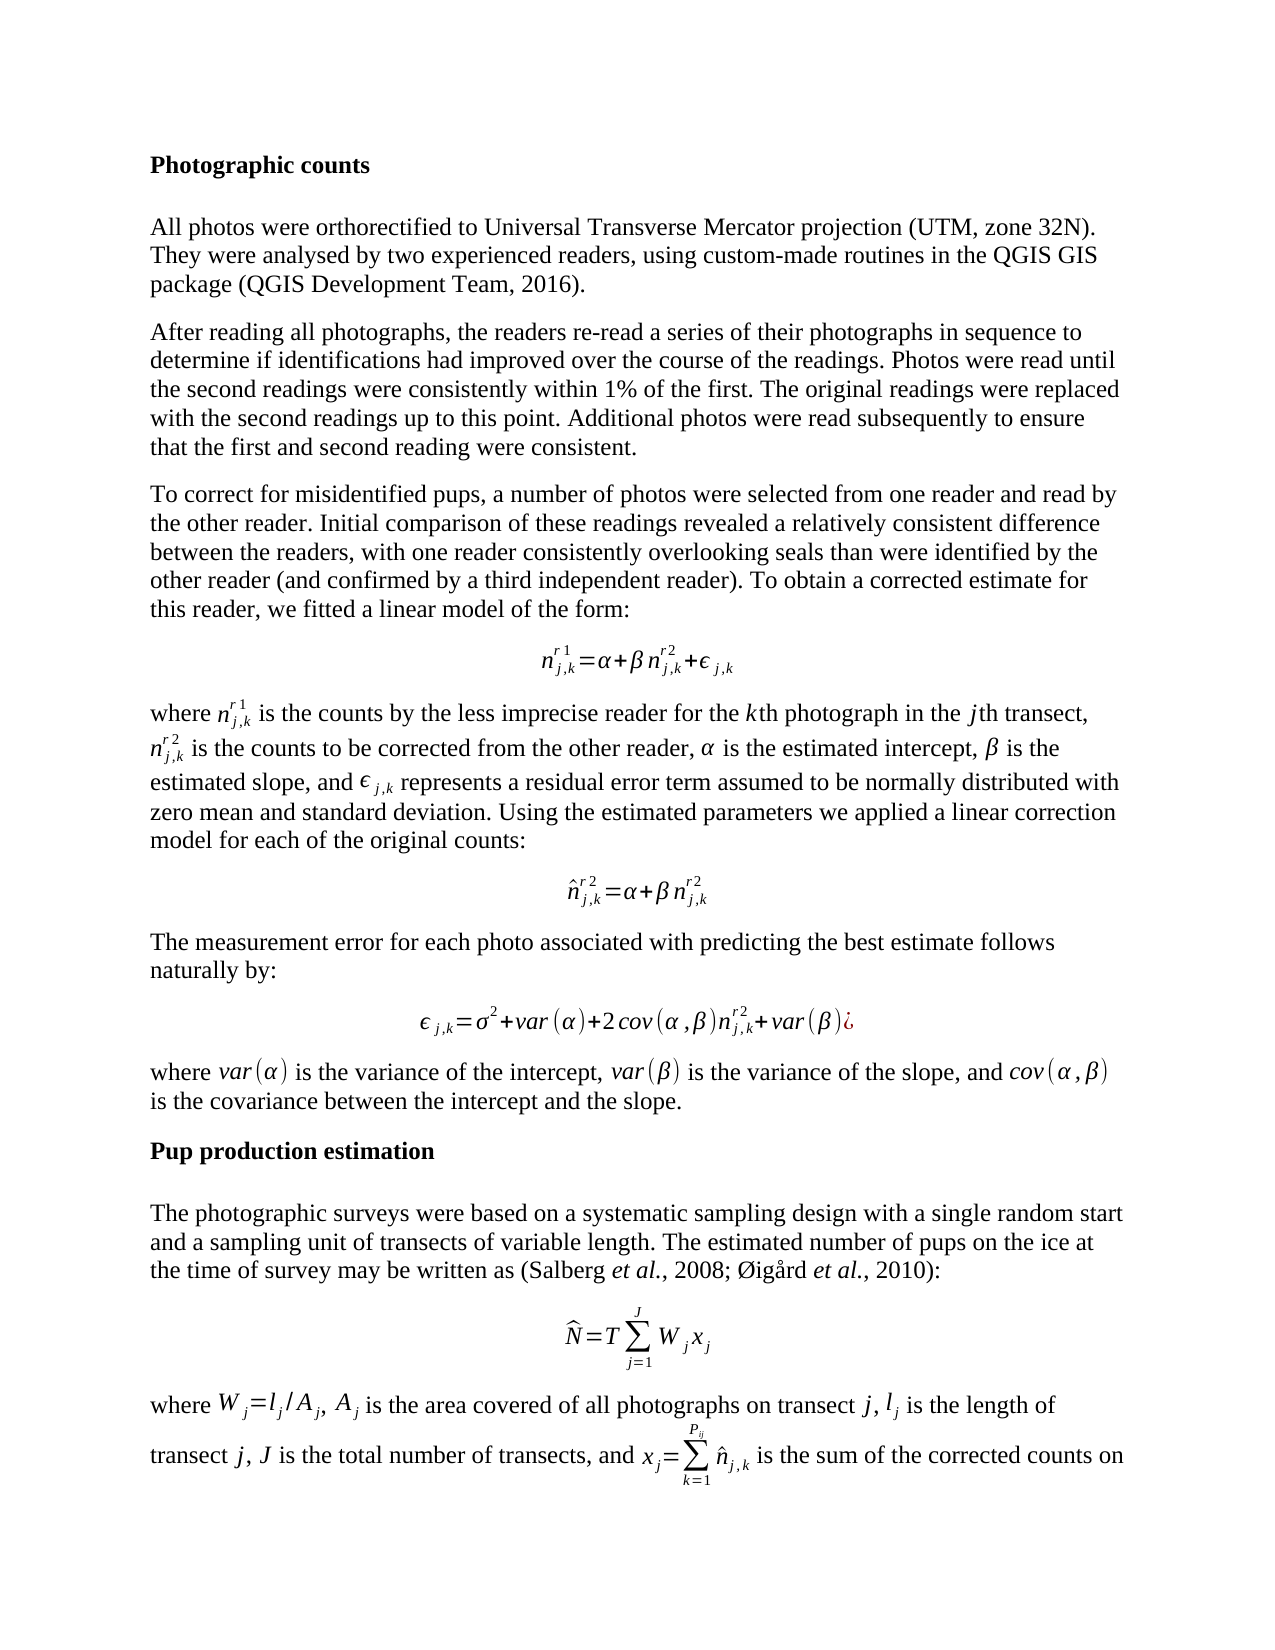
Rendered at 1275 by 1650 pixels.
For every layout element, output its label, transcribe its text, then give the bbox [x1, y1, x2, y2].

text All photos were orthorectified to Universal Transverse Mercator projection (UTM, zone 32N). They were analysed by two experienced readers, using custom-made routines in the QGIS GIS package (QGIS Development Team, 2016). [150, 212, 1125, 298]
subtitle Pup production estimation [150, 1136, 1125, 1165]
text where is the variance of the intercept, is the variance of the slope, and is the covariance between the intercept and the slope. [150, 1056, 1125, 1115]
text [150, 1389, 1125, 1490]
text The measurement error for each photo associated with predicting the best estimate follows naturally by: [150, 927, 1125, 984]
text where is the counts by the less imprecise reader for the th photograph in the th transect, is the counts to be corrected from the other reader, is the estimated intercept, is the estimated slope, and represents a residual error term assumed to be normally distributed with zero mean and standard deviation. Using the estimated parameters we applied a linear correction model for each of the original counts: [150, 696, 1125, 854]
text The photographic surveys were based on a systematic sampling design with a single random start and a sampling unit of transects of variable length. The estimated number of pups on the ice at the time of survey may be written as (Salberg et al., 2008; Øigård et al., 2010): [150, 1198, 1125, 1284]
subtitle Photographic counts [150, 150, 1125, 179]
text To correct for misidentified pups, a number of photos were selected from one reader and read by the other reader. Initial comparison of these readings revealed a relatively consistent difference between the readers, with one reader consistently overlooking seals than were identified by the other reader (and confirmed by a third independent reader). To obtain a corrected estimate for this reader, we fitted a linear model of the form: [150, 479, 1125, 623]
text After reading all photographs, the readers re-read a series of their photographs in sequence to determine if identifications had improved over the course of the readings. Photos were read until the second readings were consistently within 1% of the first. The original readings were replaced with the second readings up to this point. Additional photos were read subsequently to ensure that the first and second reading were consistent. [150, 317, 1125, 461]
